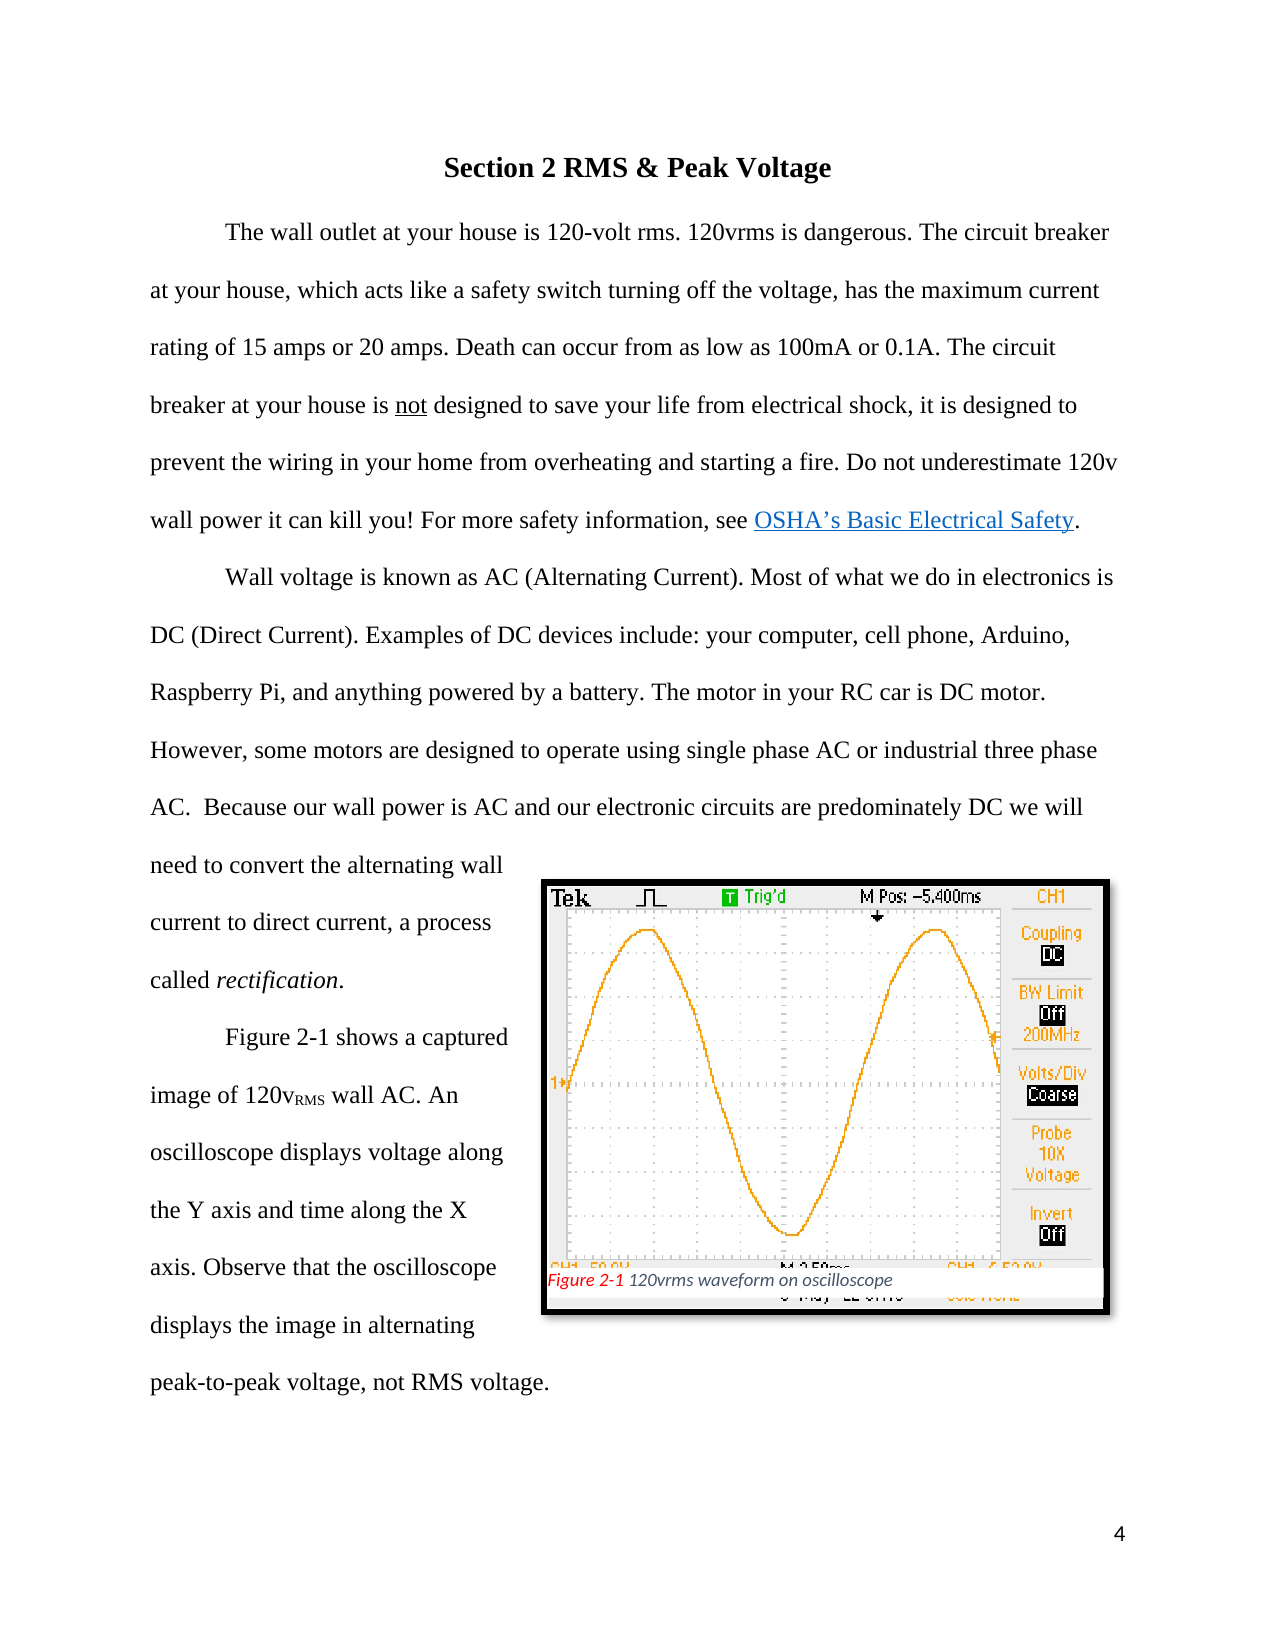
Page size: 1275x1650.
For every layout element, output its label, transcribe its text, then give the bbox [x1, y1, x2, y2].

text The wall outlet at your house is 120-volt rms. 120vrms is dangerous. The circuit breaker at your house, which acts like a safety switch turning off the voltage, has the maximum current rating of 15 amps or 20 amps. Death can occur from as low as 100mA or 0.1A. The circuit breaker at your house is not designed to save your life from electrical shock, it is designed to prevent the wiring in your home from overheating and starting a fire. Do not underestimate 120v wall power it can kill you! For more safety information, see OSHA’s Basic Electrical Safety. [150, 217, 1125, 533]
picture [547, 886, 1103, 1267]
text Figure 2-1 shows a captured image of 120vRMS wall AC. An oscilloscope displays voltage along the Y axis and time along the X axis. Observe that the oscilloscope displays the image in alternating peak-to-peak voltage, not RMS voltage. [150, 1022, 1125, 1396]
text Section 2 RMS & Peak Voltage [150, 150, 1125, 183]
picture [547, 1298, 1103, 1309]
text Wall voltage is known as AC (Alternating Current). Most of what we do in electronics is DC (Direct Current). Examples of DC devices include: your computer, cell phone, Arduino, Raspberry Pi, and anything powered by a battery. The motor in your RC car is DC motor. However, some motors are designed to operate using single phase AC or industrial three phase AC. Because our wall power is AC and our electronic circuits are predominately DC we will need to convert the alternating wall current to direct current, a process called rectification. [150, 562, 1125, 993]
